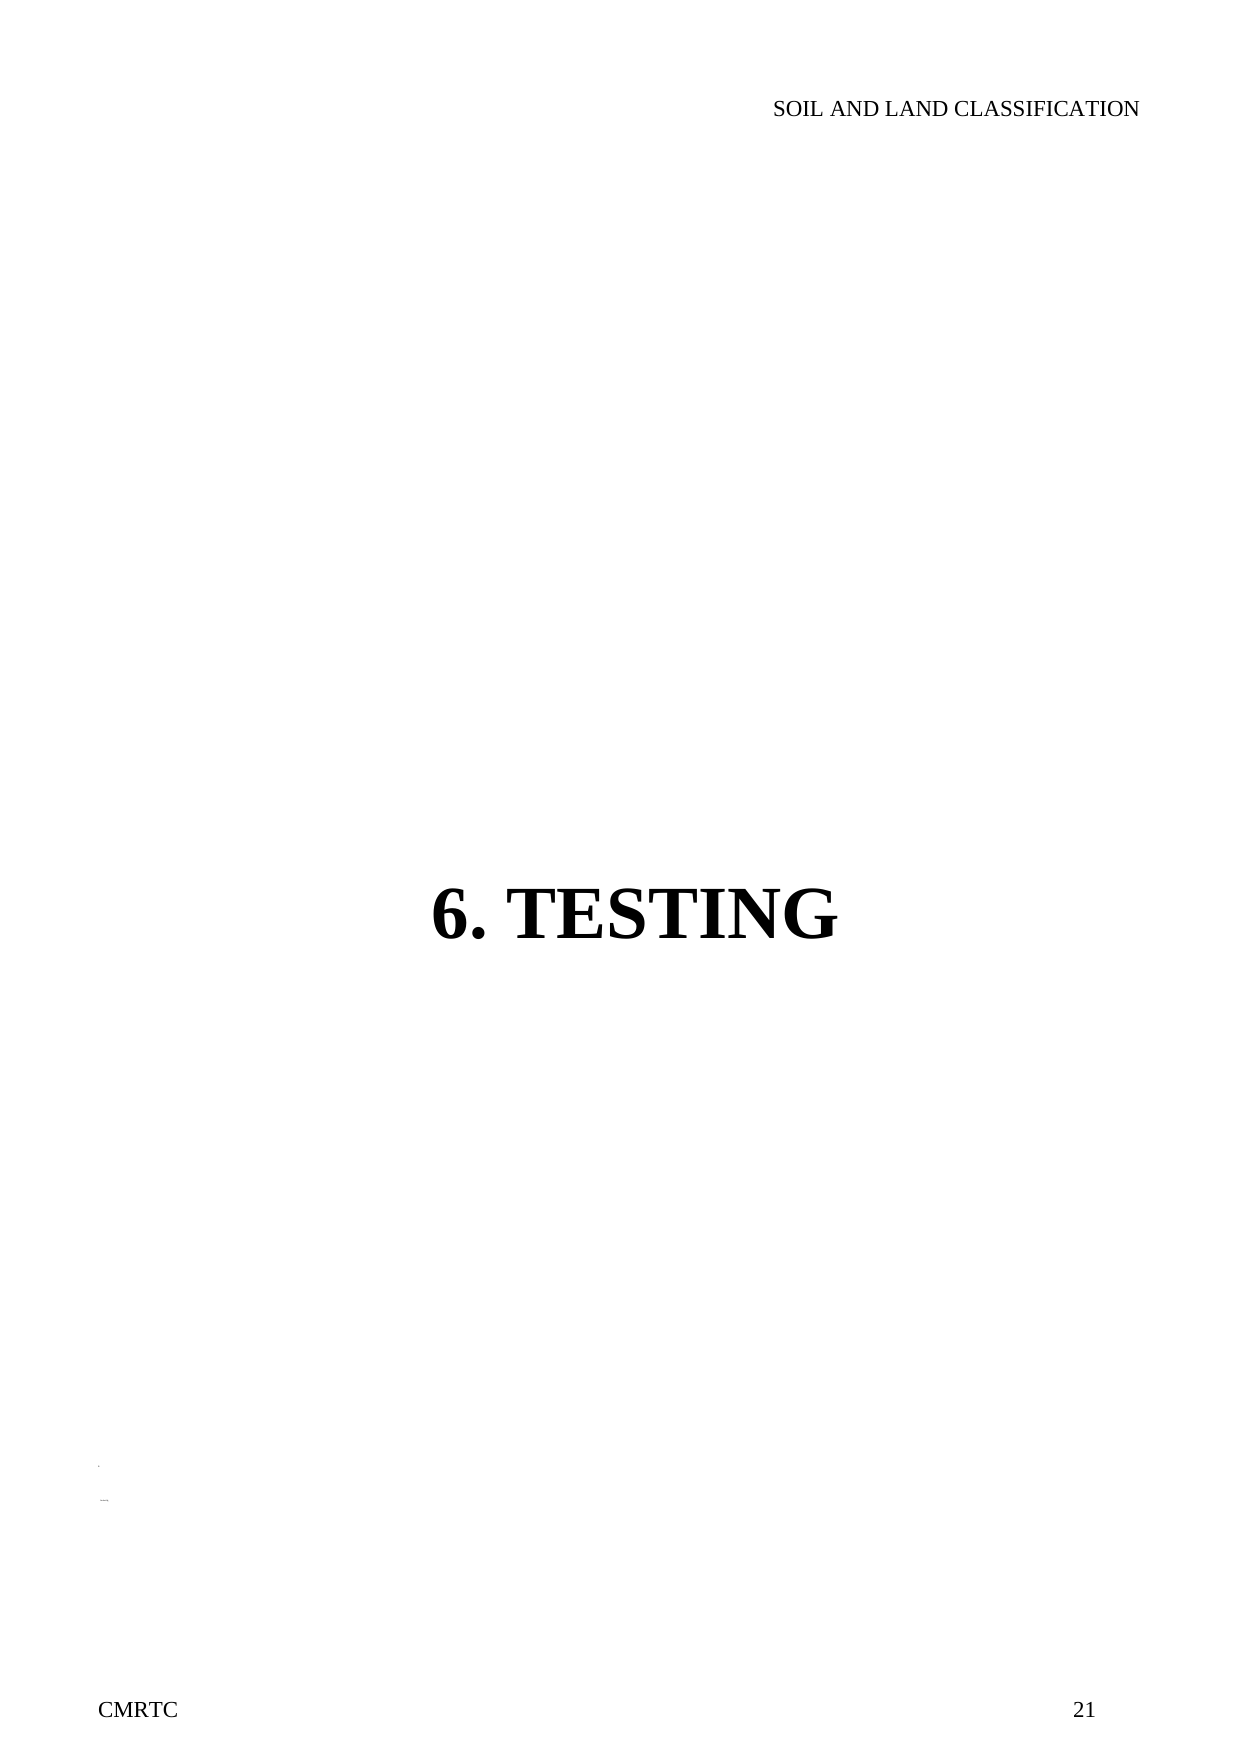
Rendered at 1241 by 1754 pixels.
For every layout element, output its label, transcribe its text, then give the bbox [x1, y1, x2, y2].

subtitle TESTING [432, 869, 1217, 955]
